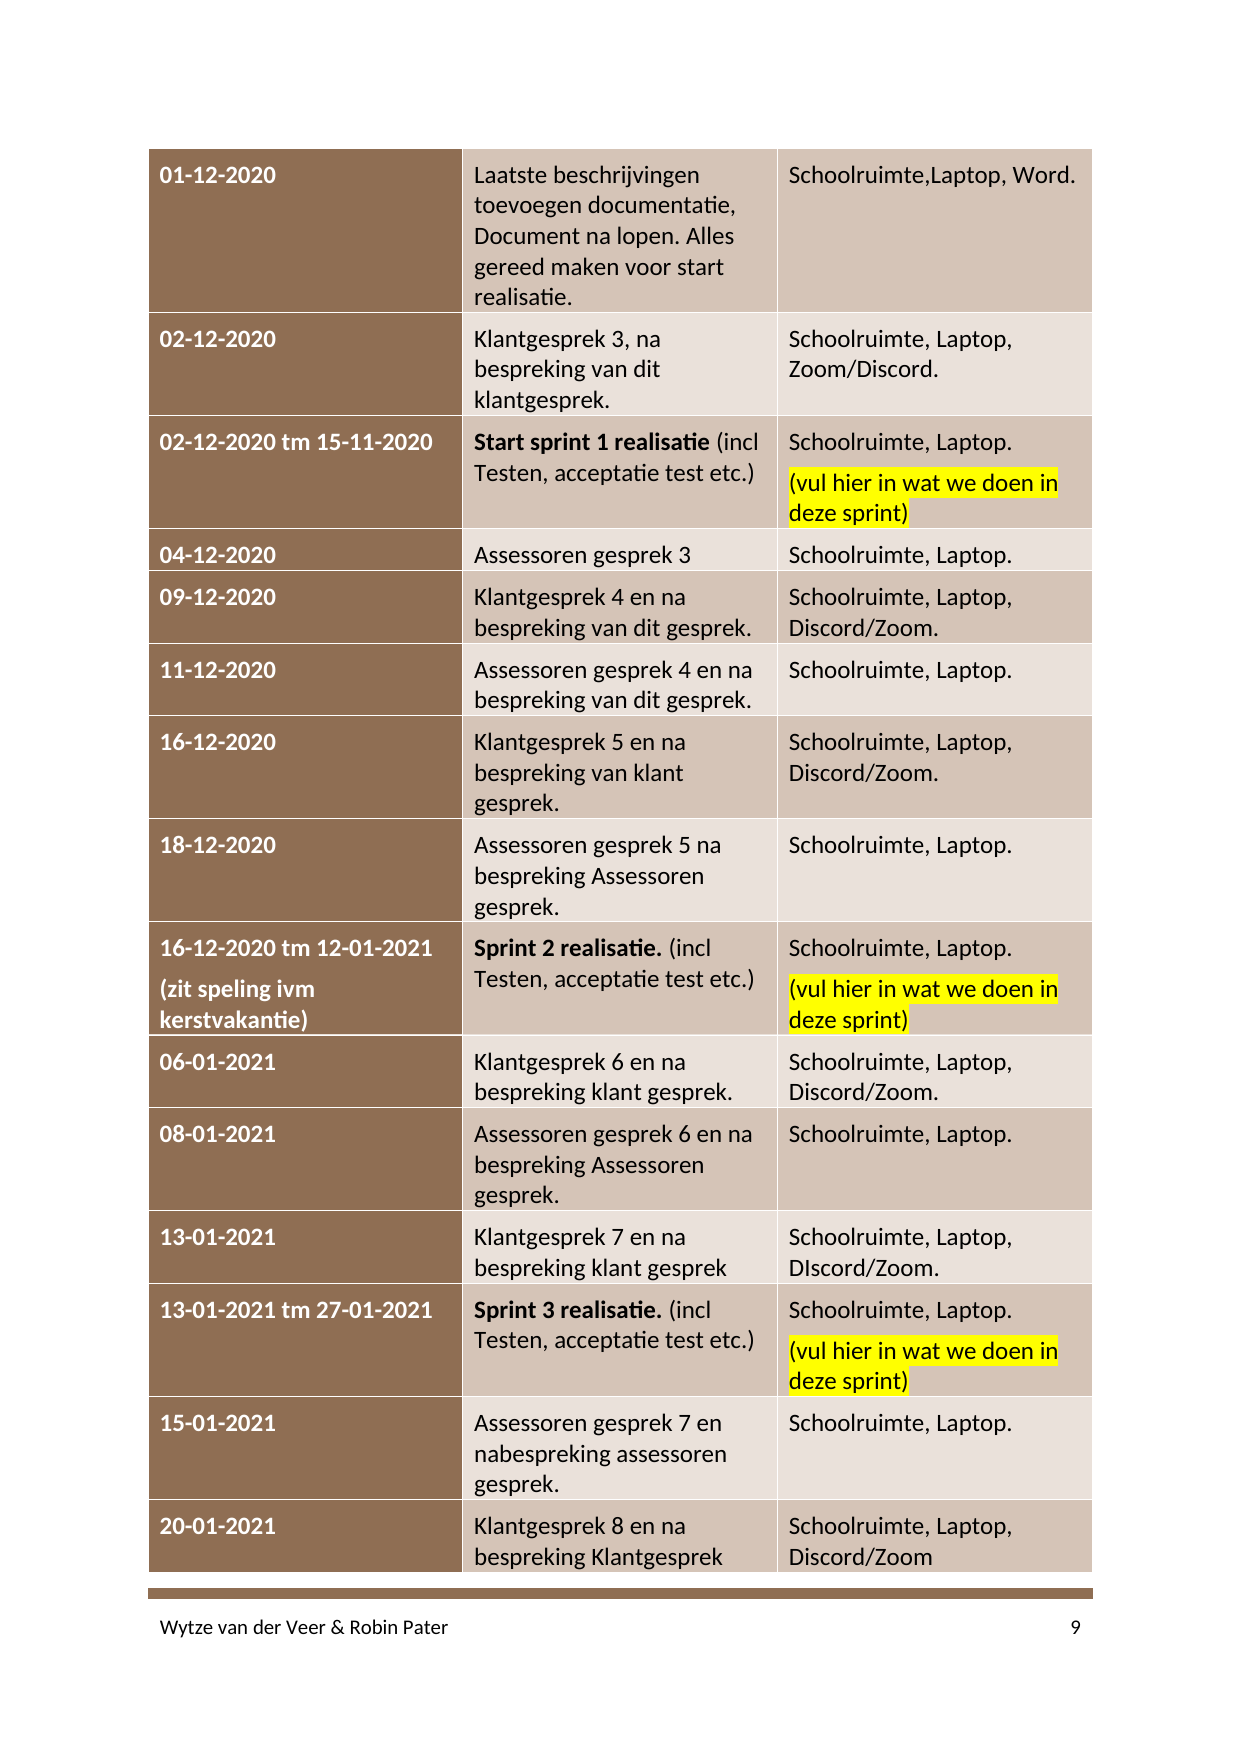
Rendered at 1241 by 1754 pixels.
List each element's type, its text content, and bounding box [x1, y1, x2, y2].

table_cell Schoolruimte, Laptop. [778, 1397, 1092, 1499]
table_cell 08-01-2021 [149, 1108, 462, 1210]
table_cell Klantgesprek 8 en na bespreking Klantgesprek [463, 1500, 777, 1572]
table_cell Klantgesprek 7 en na bespreking klant gesprek [463, 1211, 777, 1283]
table_cell 04-12-2020 [149, 529, 462, 570]
table_cell Schoolruimte, Laptop. (vul hier in wat we doen in deze sprint) [778, 416, 1092, 528]
table_cell 11-12-2020 [149, 644, 462, 715]
table_cell Klantgesprek 4 en na bespreking van dit gesprek. [463, 571, 777, 643]
table_cell Schoolruimte, Laptop, Discord/Zoom. [778, 1036, 1092, 1107]
table_cell Klantgesprek 6 en na bespreking klant gesprek. [463, 1036, 777, 1107]
table_cell Assessoren gesprek 7 en nabespreking assessoren gesprek. [463, 1397, 777, 1499]
table_cell Sprint 3 realisatie. (incl Testen, acceptatie test etc.) [463, 1284, 777, 1396]
table_cell Schoolruimte, Laptop. (vul hier in wat we doen in deze sprint) [778, 1284, 1092, 1396]
table_cell Schoolruimte, Laptop. (vul hier in wat we doen in deze sprint) [778, 922, 1092, 1034]
table_cell Assessoren gesprek 4 en na bespreking van dit gesprek. [463, 644, 777, 715]
table_cell 18-12-2020 [149, 819, 462, 921]
table_cell Assessoren gesprek 5 na bespreking Assessoren gesprek. [463, 819, 777, 921]
table_cell 01-12-2020 [149, 149, 462, 312]
table_cell 20-01-2021 [149, 1500, 462, 1572]
table_cell 15-01-2021 [149, 1397, 462, 1499]
table_cell Schoolruimte, Laptop, DIscord/Zoom. [778, 1211, 1092, 1283]
table_cell 16-12-2020 [149, 716, 462, 818]
table_cell Sprint 2 realisatie. (incl Testen, acceptatie test etc.) [463, 922, 777, 1034]
table_cell 13-01-2021 tm 27-01-2021 [149, 1284, 462, 1396]
table_cell Schoolruimte, Laptop. [778, 1108, 1092, 1210]
table_cell Schoolruimte, Laptop, Discord/Zoom. [778, 571, 1092, 643]
table_cell Schoolruimte, Laptop. [778, 819, 1092, 921]
table_cell Schoolruimte, Laptop, Zoom/Discord. [778, 313, 1092, 415]
table_cell Assessoren gesprek 6 en na bespreking Assessoren gesprek. [463, 1108, 777, 1210]
table_cell Schoolruimte, Laptop. [778, 644, 1092, 715]
table_cell Klantgesprek 3, na bespreking van dit klantgesprek. [463, 313, 777, 415]
table_cell Assessoren gesprek 3 [463, 529, 777, 570]
table_cell 02-12-2020 [149, 313, 462, 415]
table_cell 02-12-2020 tm 15-11-2020 [149, 416, 462, 528]
table_cell Schoolruimte, Laptop, Discord/Zoom [778, 1500, 1092, 1572]
table_cell 16-12-2020 tm 12-01-2021 (zit speling ivm kerstvakantie) [149, 922, 462, 1034]
table_cell 13-01-2021 [149, 1211, 462, 1283]
table_cell Schoolruimte,Laptop, Word. [778, 149, 1092, 312]
table_cell Laatste beschrijvingen toevoegen documentatie, Document na lopen. Alles gereed maken voor start realisatie. [463, 149, 777, 312]
table_cell Schoolruimte, Laptop, Discord/Zoom. [778, 716, 1092, 818]
table_cell Schoolruimte, Laptop. [778, 529, 1092, 570]
table_cell 09-12-2020 [149, 571, 462, 643]
table_cell Klantgesprek 5 en na bespreking van klant gesprek. [463, 716, 777, 818]
table_cell Start sprint 1 realisatie (incl Testen, acceptatie test etc.) [463, 416, 777, 528]
table_cell 06-01-2021 [149, 1036, 462, 1107]
